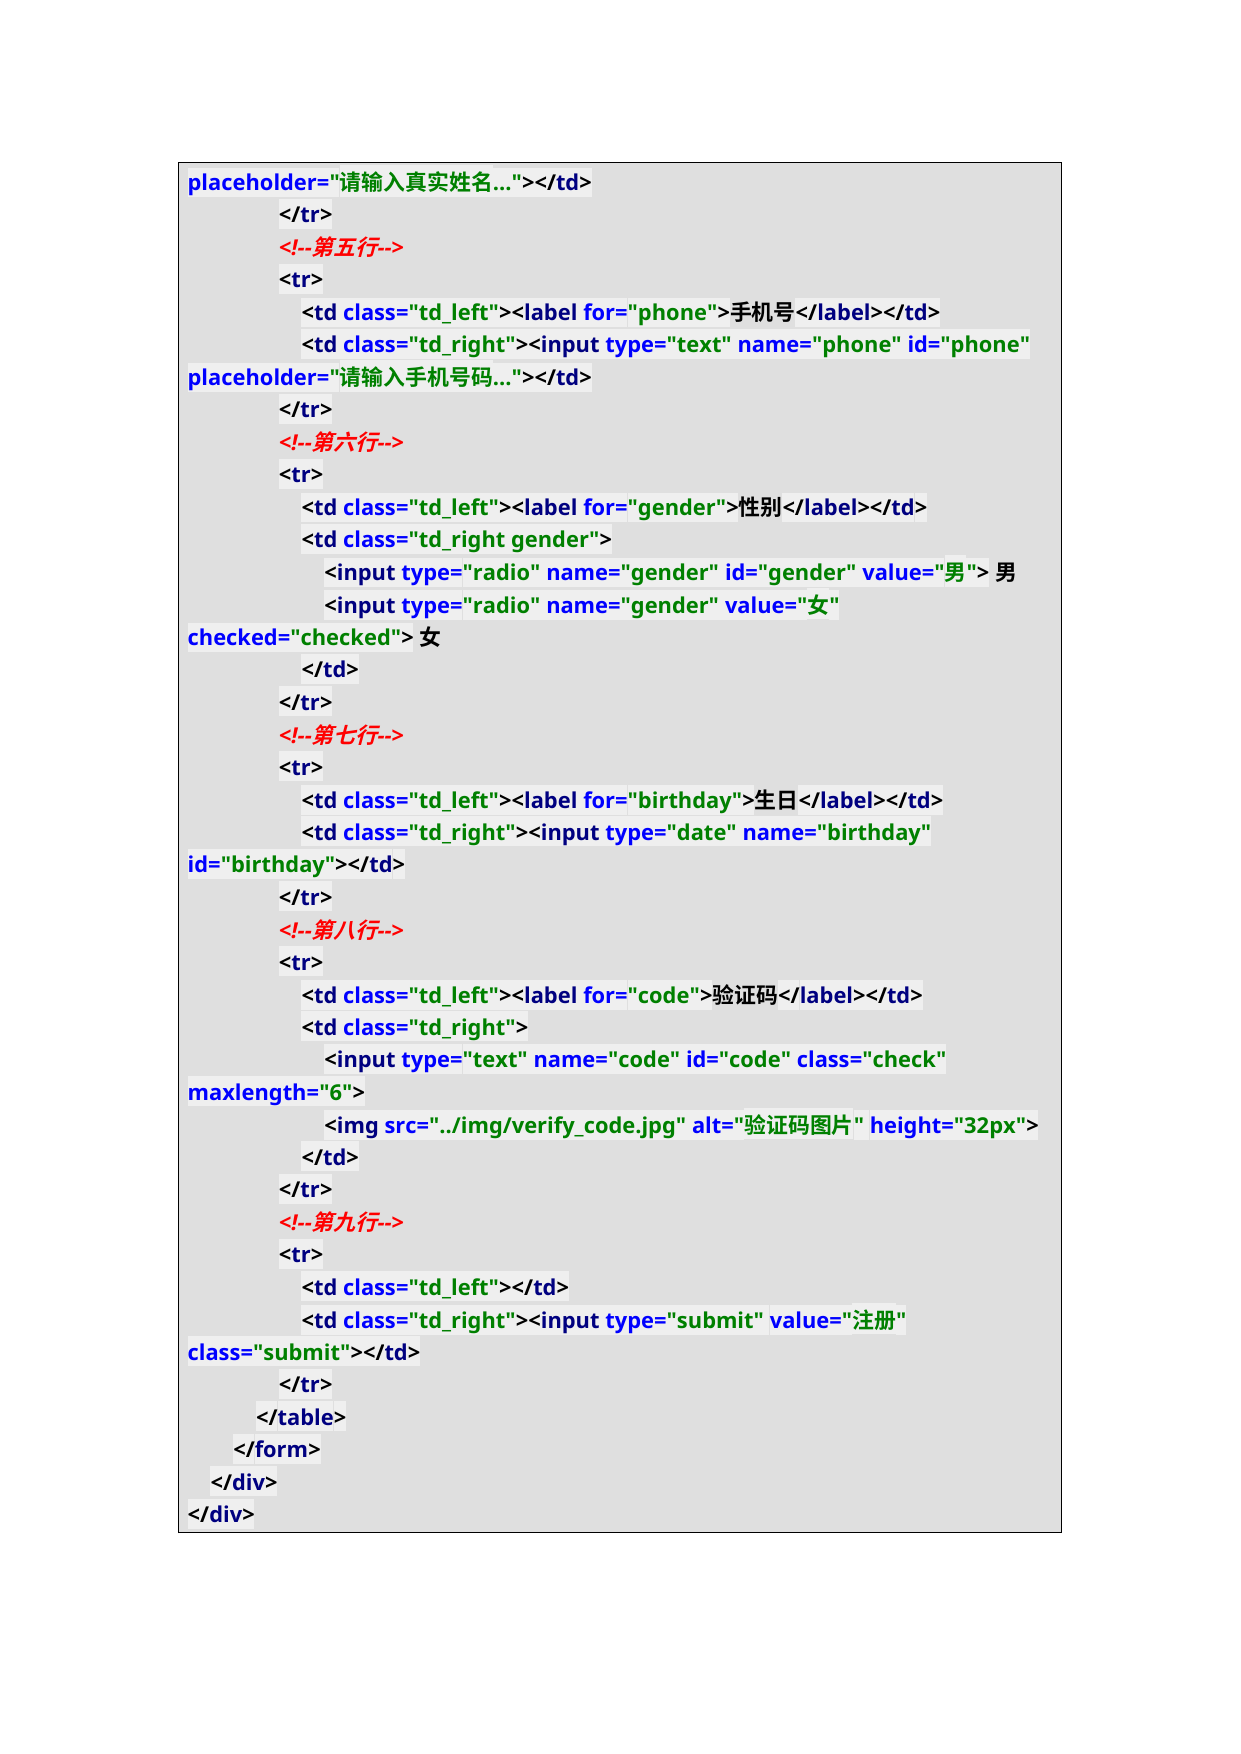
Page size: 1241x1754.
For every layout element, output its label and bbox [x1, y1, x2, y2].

text [179, 163, 1061, 1532]
